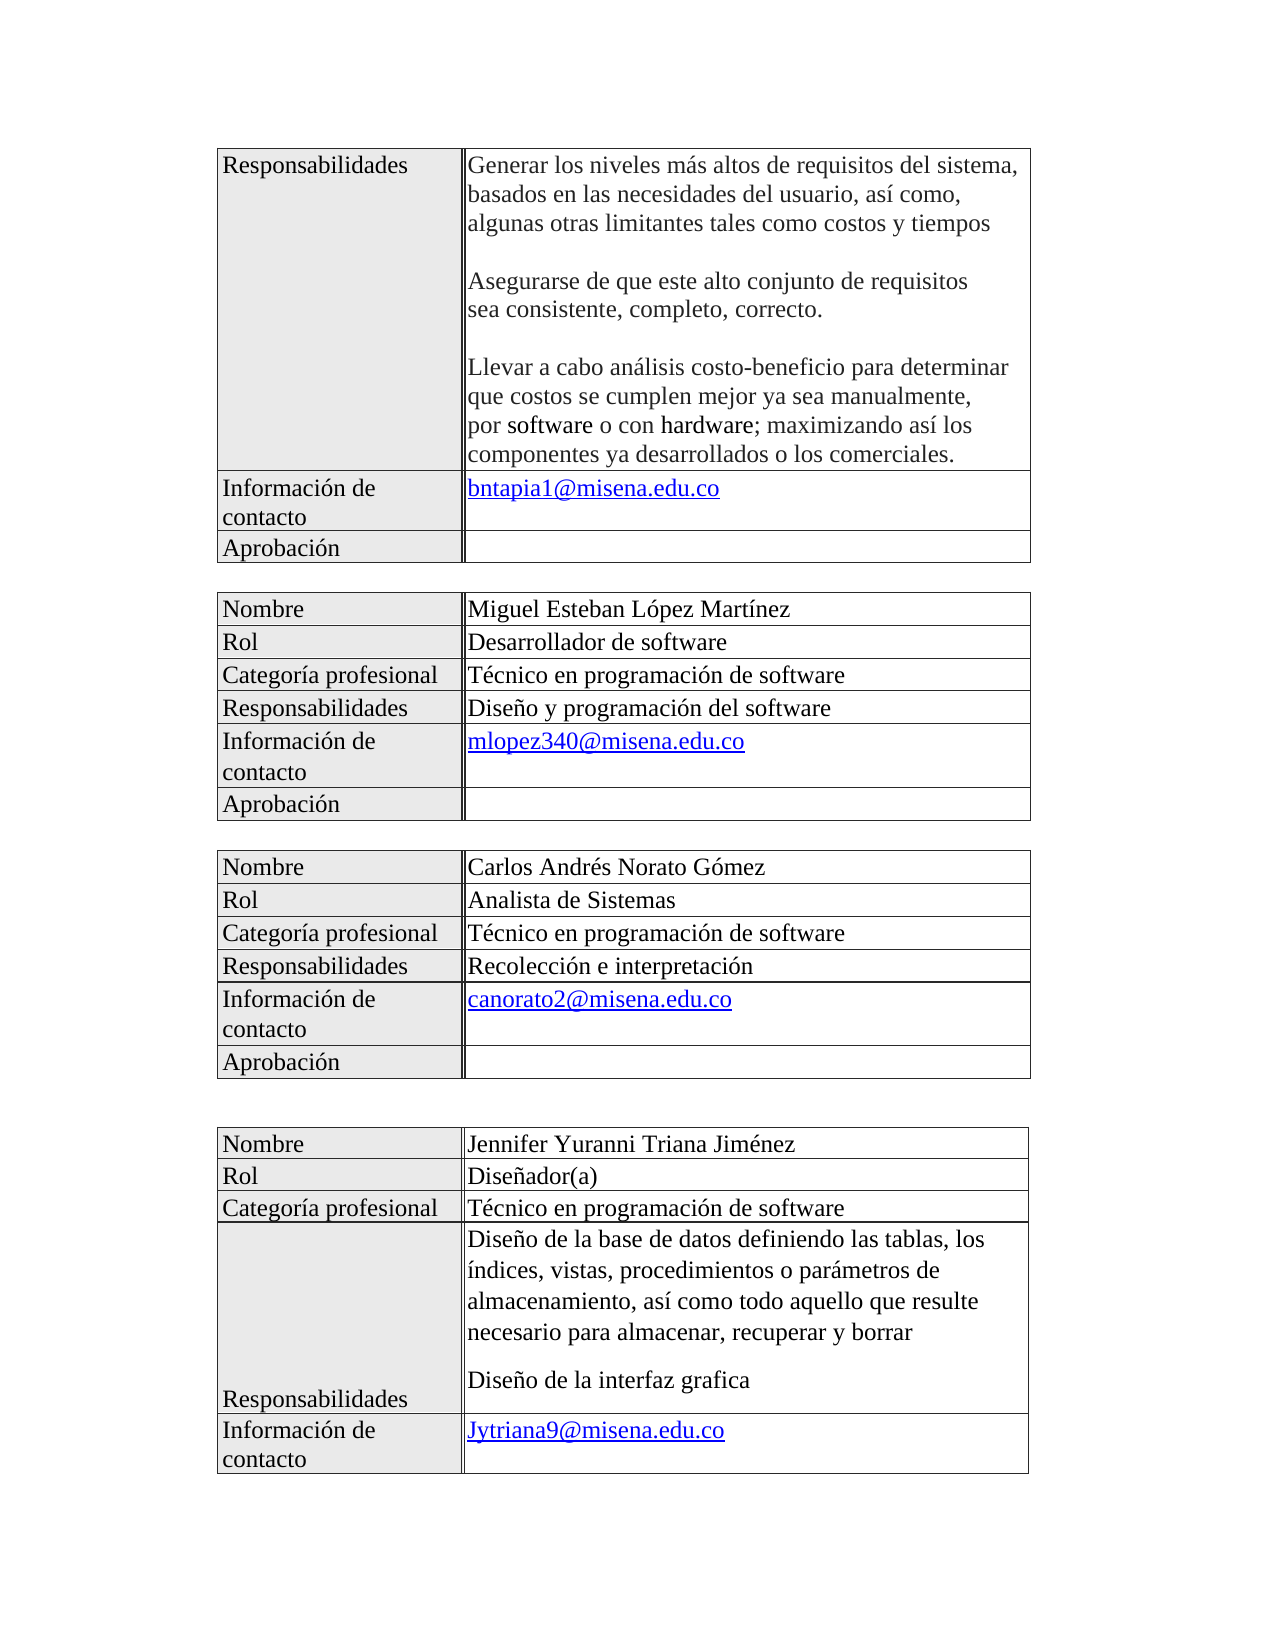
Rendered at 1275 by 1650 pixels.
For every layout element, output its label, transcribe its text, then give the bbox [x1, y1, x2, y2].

table_cell Técnico en programación de software [466, 917, 1030, 948]
table_cell Recolección e interpretación [466, 950, 1030, 981]
table_cell Información de contacto [218, 724, 461, 787]
table_header Carlos Andrés Norato Gómez [466, 851, 1030, 883]
table_cell Aprobación [218, 788, 461, 820]
table_cell Información de contacto [218, 983, 461, 1045]
table_cell bntapia1@misena.edu.co [466, 471, 1030, 530]
table_cell Rol [218, 626, 461, 657]
table_header Jennifer Yuranni Triana Jiménez [465, 1128, 1028, 1158]
table_cell Categoría profesional [218, 917, 461, 948]
table_header Nombre [218, 1128, 461, 1158]
table_cell Rol [218, 1159, 461, 1190]
table_cell Generar los niveles más altos de requisitos del sistema, basados en las necesidades del usuario, así como, algunas otras limitantes tales como costos y tiempos Asegurarse de que este alto conjunto de requisitos sea consistente, completo, correcto. Llevar a cabo análisis costo-beneficio para determinar que costos se cumplen mejor ya sea manualmente, por software o con hardware; maximizando así los componentes ya desarrollados o los comerciales. [466, 149, 1030, 470]
table_cell Diseñador(a) [465, 1159, 1028, 1190]
table_cell mlopez340@misena.edu.co [466, 724, 1030, 787]
table_cell [466, 531, 1030, 562]
table_header Nombre [218, 593, 461, 624]
table_cell Responsabilidades [218, 149, 461, 470]
table_cell Técnico en programación de software [466, 659, 1030, 690]
table_cell Responsabilidades [218, 950, 461, 981]
table_cell Jytriana9@misena.edu.co [465, 1414, 1028, 1473]
table_cell Responsabilidades [218, 1223, 461, 1412]
table_cell Diseño y programación del software [466, 691, 1030, 723]
table_cell Información de contacto [218, 471, 461, 530]
table_cell canorato2@misena.edu.co [466, 983, 1030, 1045]
table_cell [466, 1046, 1030, 1078]
table_cell Diseño de la base de datos definiendo las tablas, los índices, vistas, procedimientos o parámetros de almacenamiento, así como todo aquello que resulte necesario para almacenar, recuperar y borrar Diseño de la interfaz grafica [465, 1223, 1028, 1412]
table_cell Información de contacto [218, 1414, 461, 1473]
table_cell Aprobación [218, 531, 461, 562]
table_cell Analista de Sistemas [466, 884, 1030, 916]
table_cell Categoría profesional [218, 1191, 461, 1221]
table_cell Aprobación [218, 1046, 461, 1078]
table_cell Categoría profesional [218, 659, 461, 690]
table_cell Técnico en programación de software [465, 1191, 1028, 1221]
table_header Nombre [218, 851, 461, 883]
table_header Miguel Esteban López Martínez [466, 593, 1030, 624]
table_cell Responsabilidades [218, 691, 461, 723]
table_cell [466, 788, 1030, 820]
table_cell Rol [218, 884, 461, 916]
table_cell Desarrollador de software [466, 626, 1030, 657]
